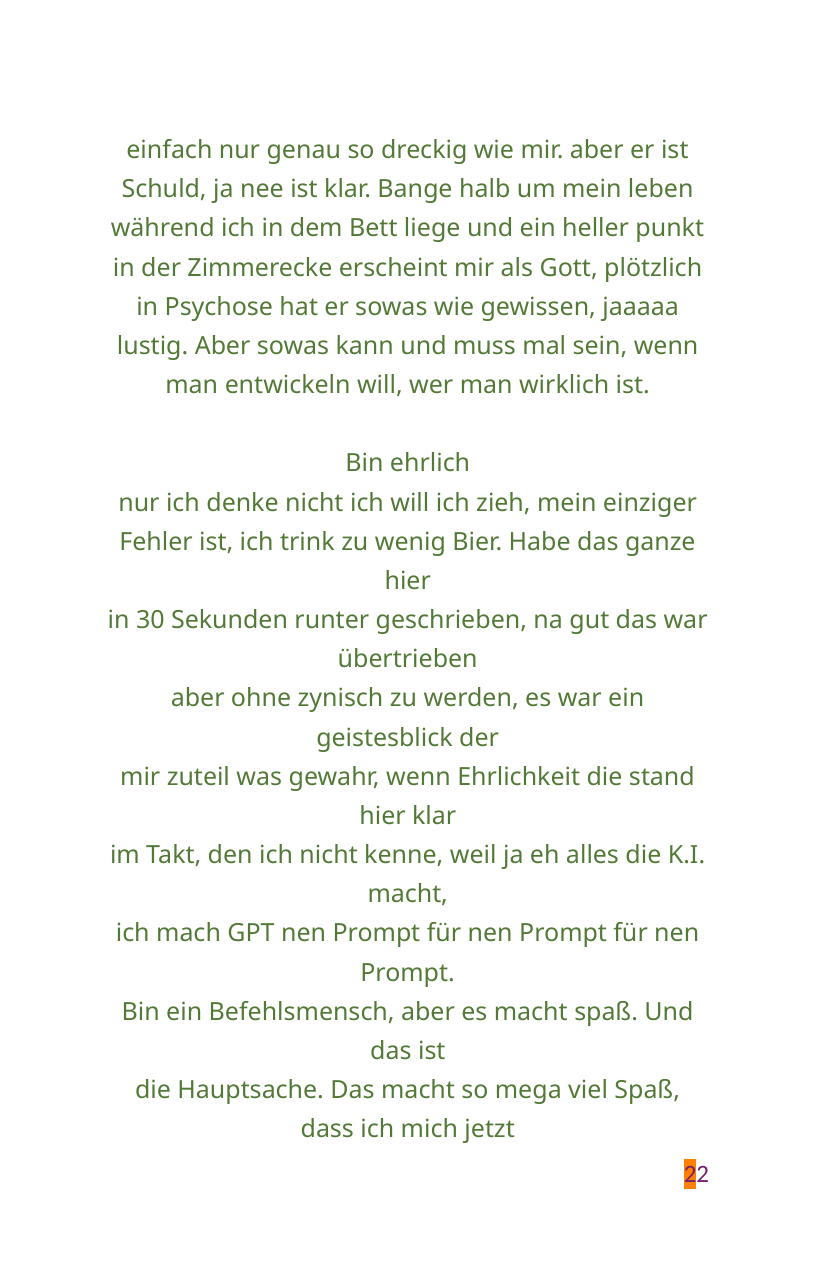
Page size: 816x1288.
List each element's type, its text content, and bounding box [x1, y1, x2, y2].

text Bin ein Befehlsmensch, aber es macht spaß. Und das ist [106, 993, 709, 1067]
text nur ich denke nicht ich will ich zieh, mein einziger [106, 484, 709, 518]
text ich mach GPT nen Prompt für nen Prompt für nen Prompt. [106, 915, 709, 988]
text einfach nur genau so dreckig wie mir. aber er ist [106, 132, 709, 166]
text man entwickeln will, wer man wirklich ist. [106, 367, 709, 401]
text im Takt, den ich nicht kenne, weil ja eh alles die K.I. macht, [106, 837, 709, 910]
text Schuld, ja nee ist klar. Bange halb um mein leben [106, 171, 709, 205]
text Bin ehrlich [106, 445, 709, 479]
text in 30 Sekunden runter geschrieben, na gut das war übertrieben [106, 602, 709, 675]
text aber ohne zynisch zu werden, es war ein geistesblick der [106, 680, 709, 753]
text in Psychose hat er sowas wie gewissen, jaaaaa [106, 288, 709, 322]
text in der Zimmerecke erscheint mir als Gott, plötzlich [106, 249, 709, 283]
text lustig. Aber sowas kann und muss mal sein, wenn [106, 327, 709, 362]
text mir zuteil was gewahr, wenn Ehrlichkeit die stand hier klar [106, 758, 709, 832]
text während ich in dem Bett liege und ein heller punkt [106, 210, 709, 244]
text die Hauptsache. Das macht so mega viel Spaß, dass ich mich jetzt [106, 1072, 709, 1145]
text Fehler ist, ich trink zu wenig Bier. Habe das ganze hier [106, 523, 709, 597]
